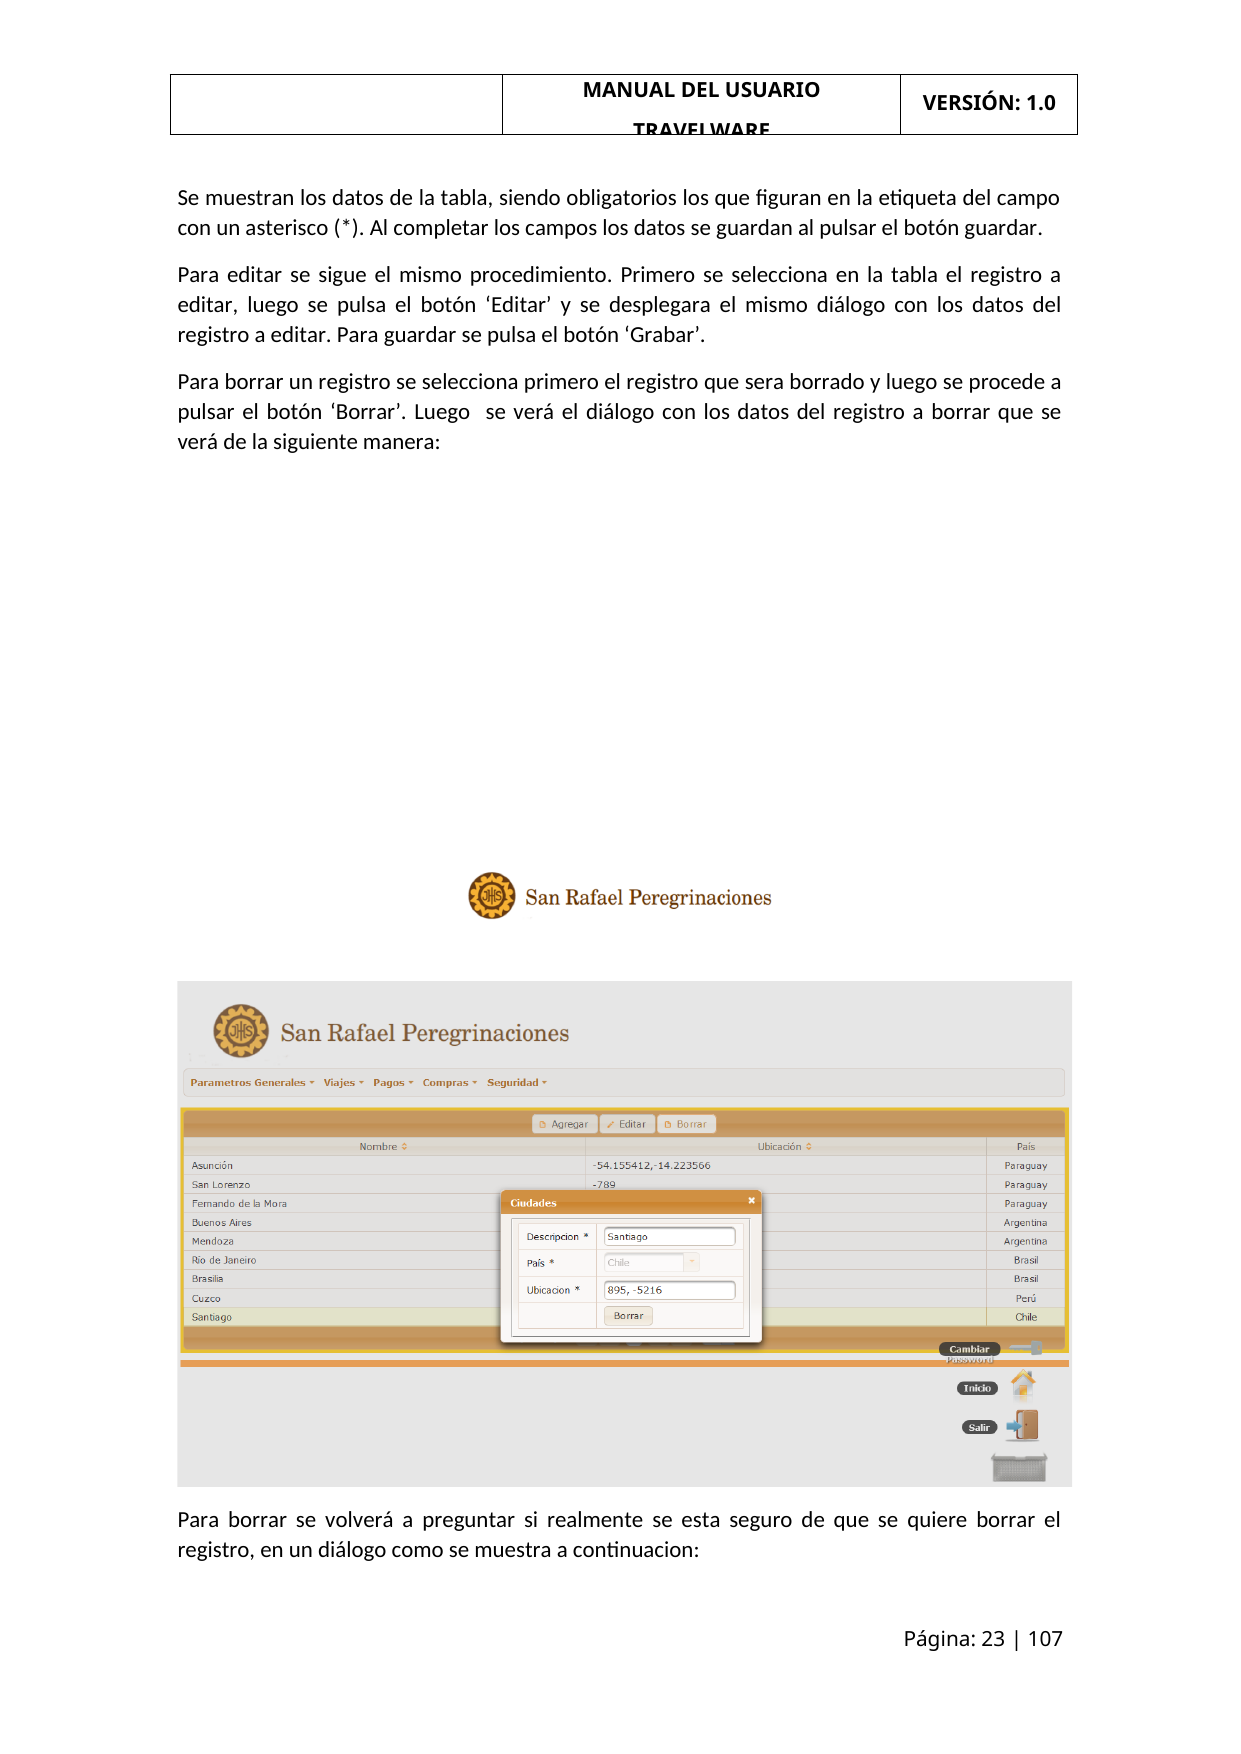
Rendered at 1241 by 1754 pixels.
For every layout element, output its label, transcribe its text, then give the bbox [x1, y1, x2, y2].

text Se muestran los datos de la tabla, siendo obligatorios los que figuran en la etiqueta del campo con un asterisco (*). Al completar los campos los datos se guardan al pulsar el botón guardar. [177, 183, 1063, 241]
picture [466, 869, 774, 920]
text Para editar se sigue el mismo procedimiento. Primero se selecciona en la tabla el registro a editar, luego se pulsa el botón ‘Editar’ y se desplegara el mismo diálogo con los datos del registro a editar. Para guardar se pulsa el botón ‘Grabar’. [177, 260, 1063, 348]
text Para borrar un registro se selecciona primero el registro que sera borrado y luego se procede a pulsar el botón ‘Borrar’. Luego se verá el diálogo con los datos del registro a borrar que se verá de la siguiente manera: [177, 367, 1063, 456]
picture [177, 981, 1073, 1487]
text Para borrar se volverá a preguntar si realmente se esta seguro de que se quiere borrar el registro, en un diálogo como se muestra a continuacion: [177, 1505, 1063, 1564]
